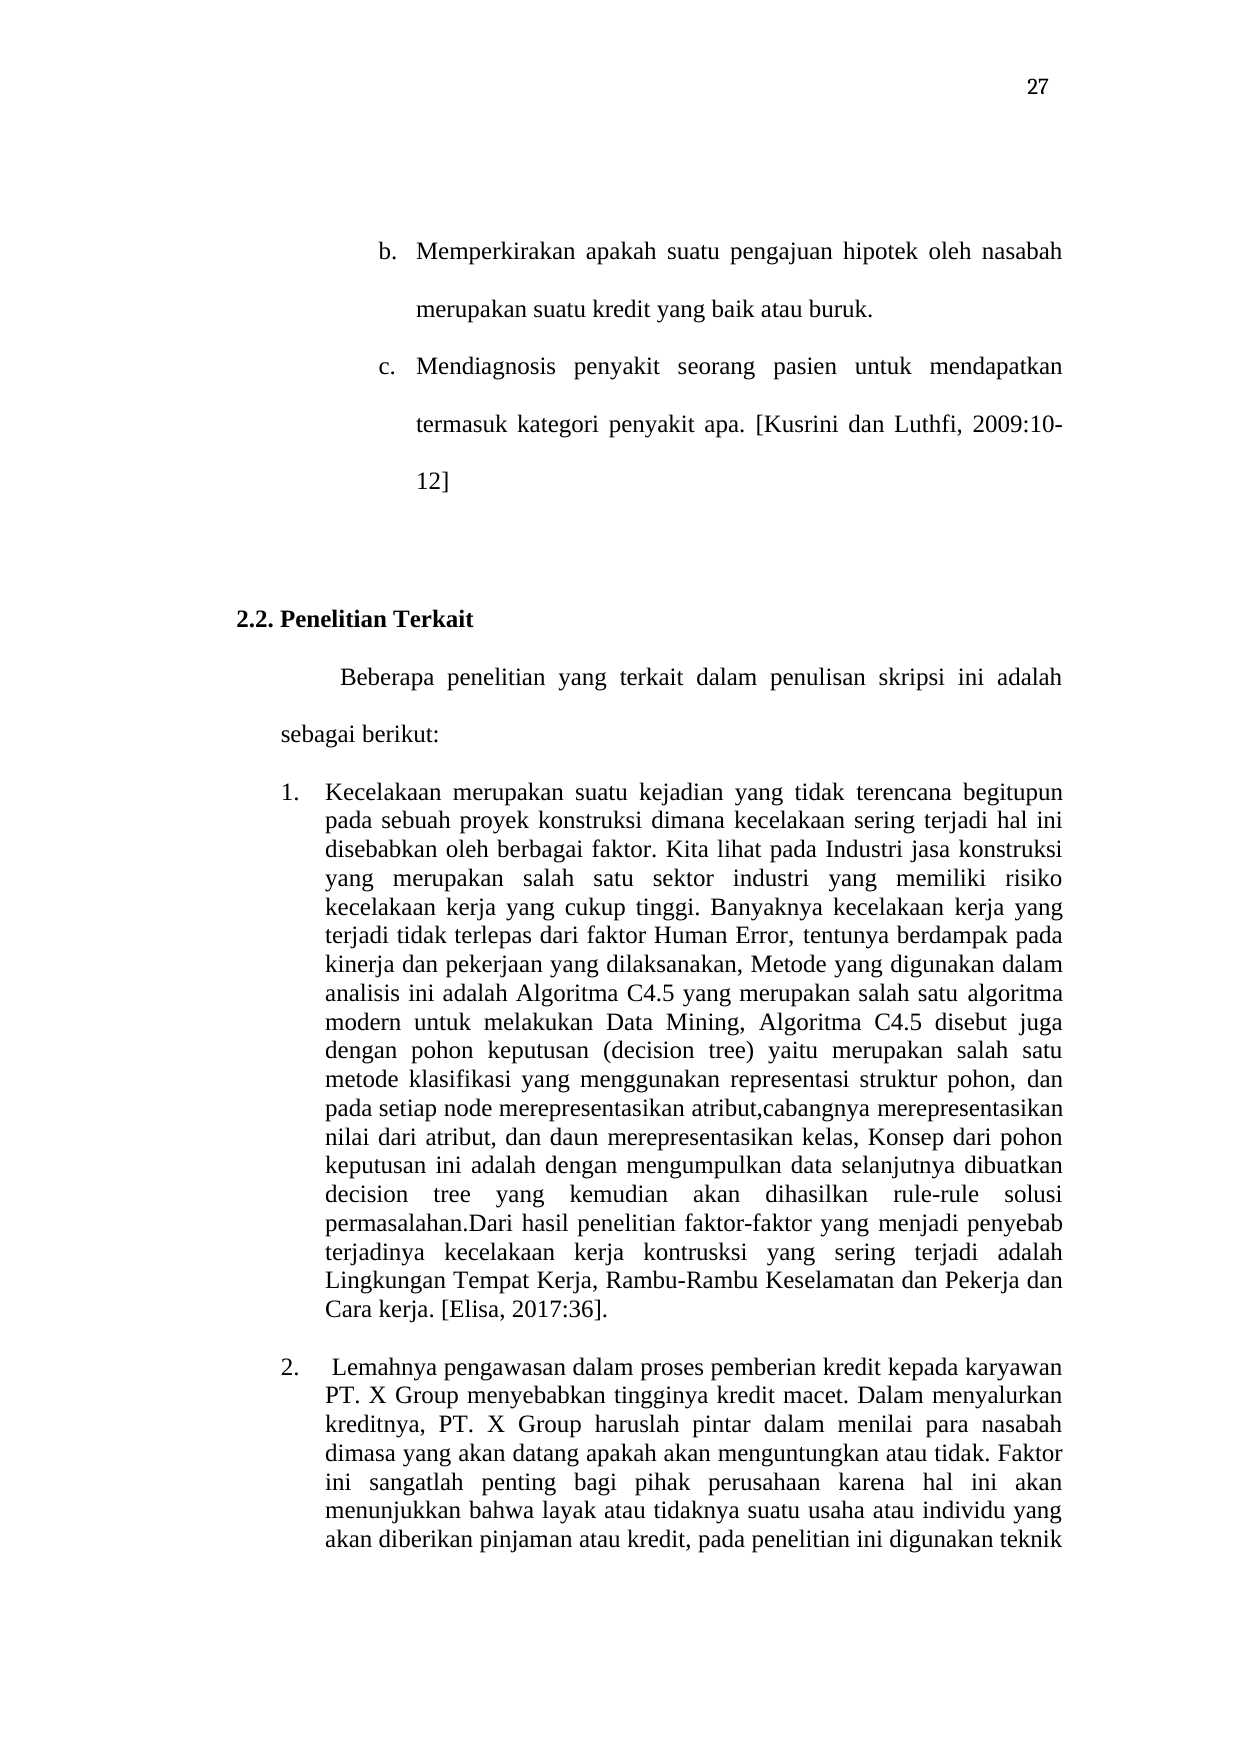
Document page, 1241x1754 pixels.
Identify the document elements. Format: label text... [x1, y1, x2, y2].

list Memperkirakan apakah suatu pengajuan hipotek oleh nasabah merupakan suatu kredit yang baik atau buruk. [378, 236, 1063, 322]
subtitle 2.2. Penelitian Terkait [236, 604, 1063, 633]
text Beberapa penelitian yang terkait dalam penulisan skripsi ini adalah sebagai berikut: [281, 662, 1063, 748]
list Kecelakaan merupakan suatu kejadian yang tidak terencana begitupun pada sebuah proyek konstruksi dimana kecelakaan sering terjadi hal ini disebabkan oleh berbagai faktor. Kita lihat pada Industri jasa konstruksi yang merupakan salah satu sektor industri yang memiliki risiko kecelakaan kerja yang cukup tinggi. Banyaknya kecelakaan kerja yang terjadi tidak terlepas dari faktor Human Error, tentunya berdampak pada kinerja dan pekerjaan yang dilaksanakan, Metode yang digunakan dalam analisis ini adalah Algoritma C4.5 yang merupakan salah satu algoritma modern untuk melakukan Data Mining, Algoritma C4.5 disebut juga dengan pohon keputusan (decision tree) yaitu merupakan salah satu metode klasifikasi yang menggunakan representasi struktur pohon, dan pada setiap node merepresentasikan atribut,cabangnya merepresentasikan nilai dari atribut, dan daun merepresentasikan kelas, Konsep dari pohon keputusan ini adalah dengan mengumpulkan data selanjutnya dibuatkan decision tree yang kemudian akan dihasilkan rule-rule solusi permasalahan.Dari hasil penelitian faktor-faktor yang menjadi penyebab terjadinya kecelakaan kerja kontrusksi yang sering terjadi adalah Lingkungan Tempat Kerja, Rambu-Rambu Keselamatan dan Pekerja dan Cara kerja. [Elisa, 2017:36]. [281, 777, 1063, 1323]
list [281, 1352, 1063, 1553]
list Mendiagnosis penyakit seorang pasien untuk mendapatkan termasuk kategori penyakit apa. [Kusrini dan Luthfi, 2009:10-12] [378, 351, 1063, 495]
